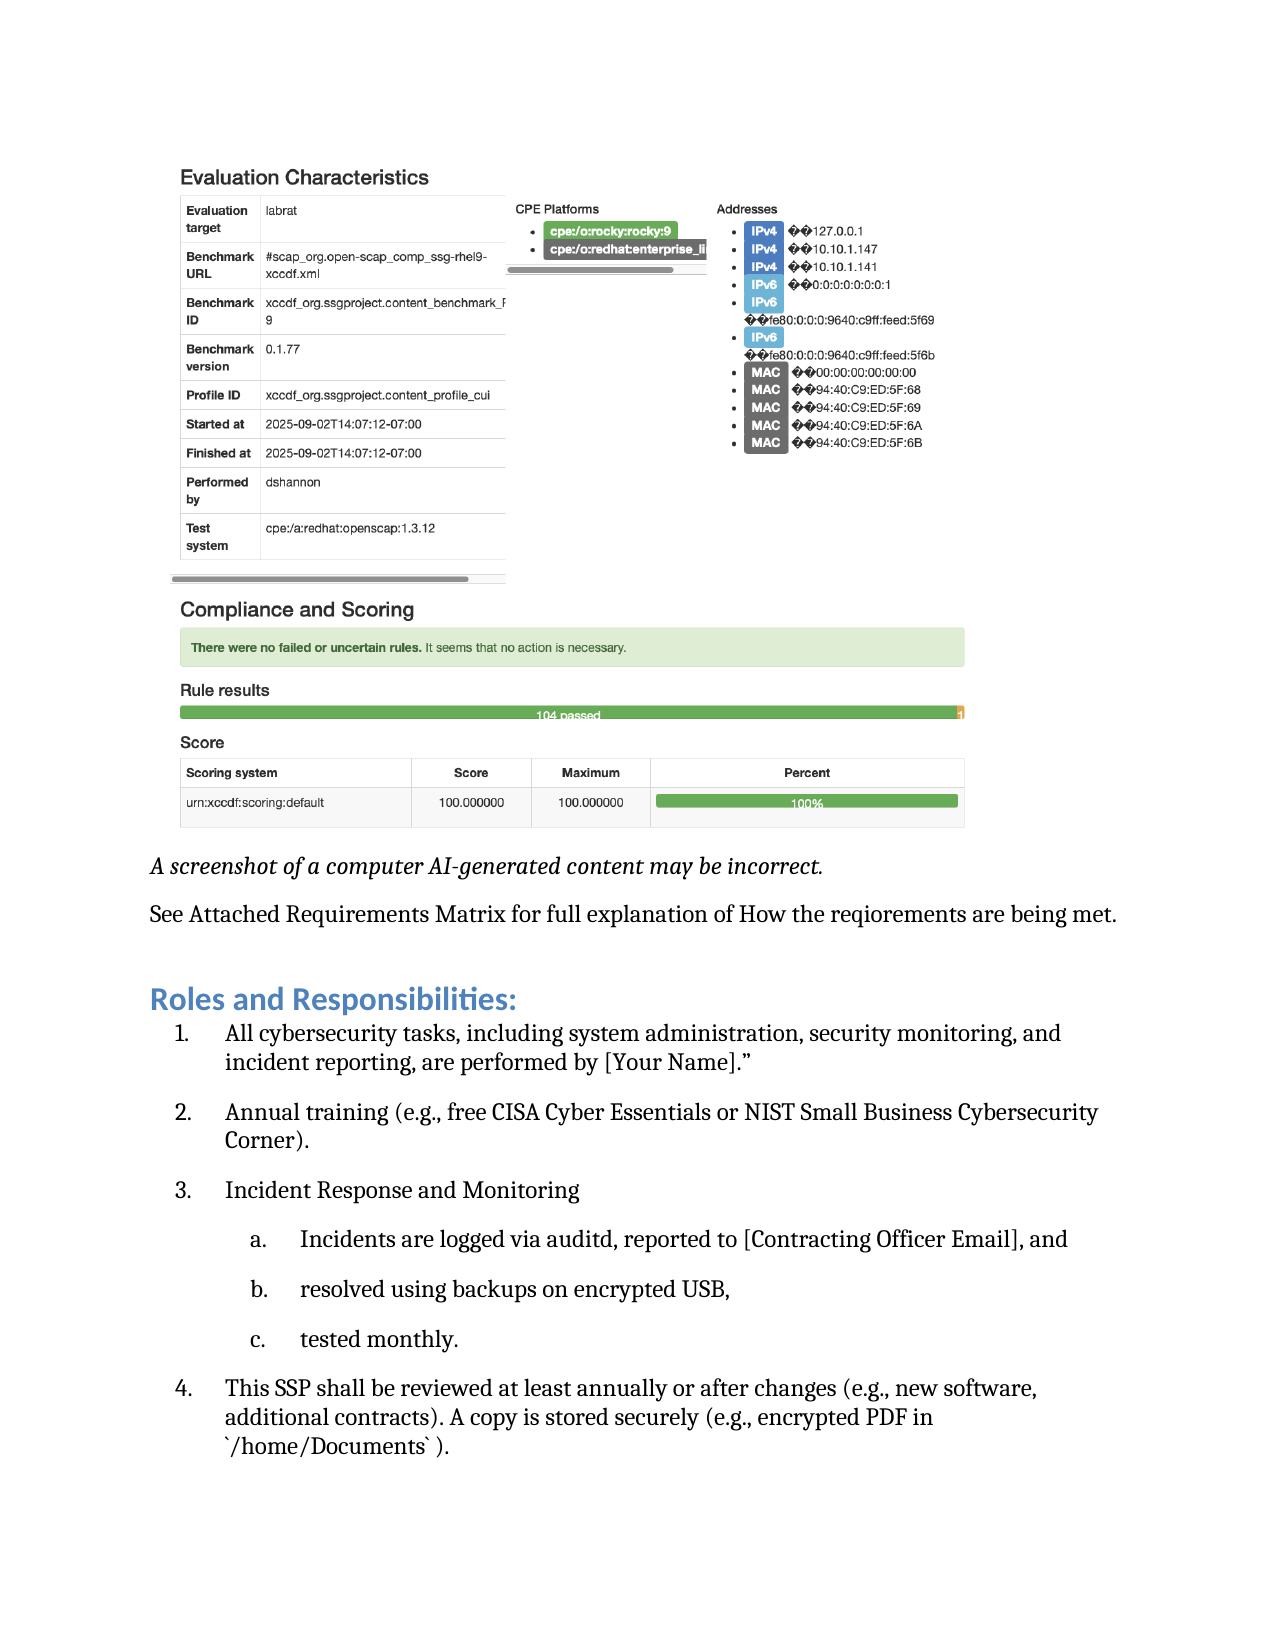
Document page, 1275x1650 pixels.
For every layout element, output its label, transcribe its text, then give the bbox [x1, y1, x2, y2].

text A screenshot of a computer AI-generated content may be incorrect. [150, 852, 1125, 881]
text See Attached Requirements Matrix for full explanation of How the reqiorements are being met. [150, 899, 1125, 928]
list This SSP shall be reviewed at least annually or after changes (e.g., new software, additional contracts). A copy is stored securely (e.g., encrypted PDF in `/home/Documents` ). [175, 1374, 1125, 1460]
list Incident Response and Monitoring [175, 1176, 1125, 1204]
picture [168, 150, 1044, 832]
list resolved using backups on encrypted USB, [250, 1275, 1125, 1304]
list tested monthly. [250, 1324, 1125, 1353]
list All cybersecurity tasks, including system administration, security monitoring, and incident reporting, are performed by [Your Name].” [175, 1019, 1125, 1077]
list Incidents are logged via auditd, reported to [Contracting Officer Email], and [250, 1225, 1125, 1254]
list Annual training (e.g., free CISA Cyber Essentials or NIST Small Business Cybersecurity Corner). [175, 1097, 1125, 1155]
subtitle Roles and Responsibilities: [150, 978, 1125, 1019]
